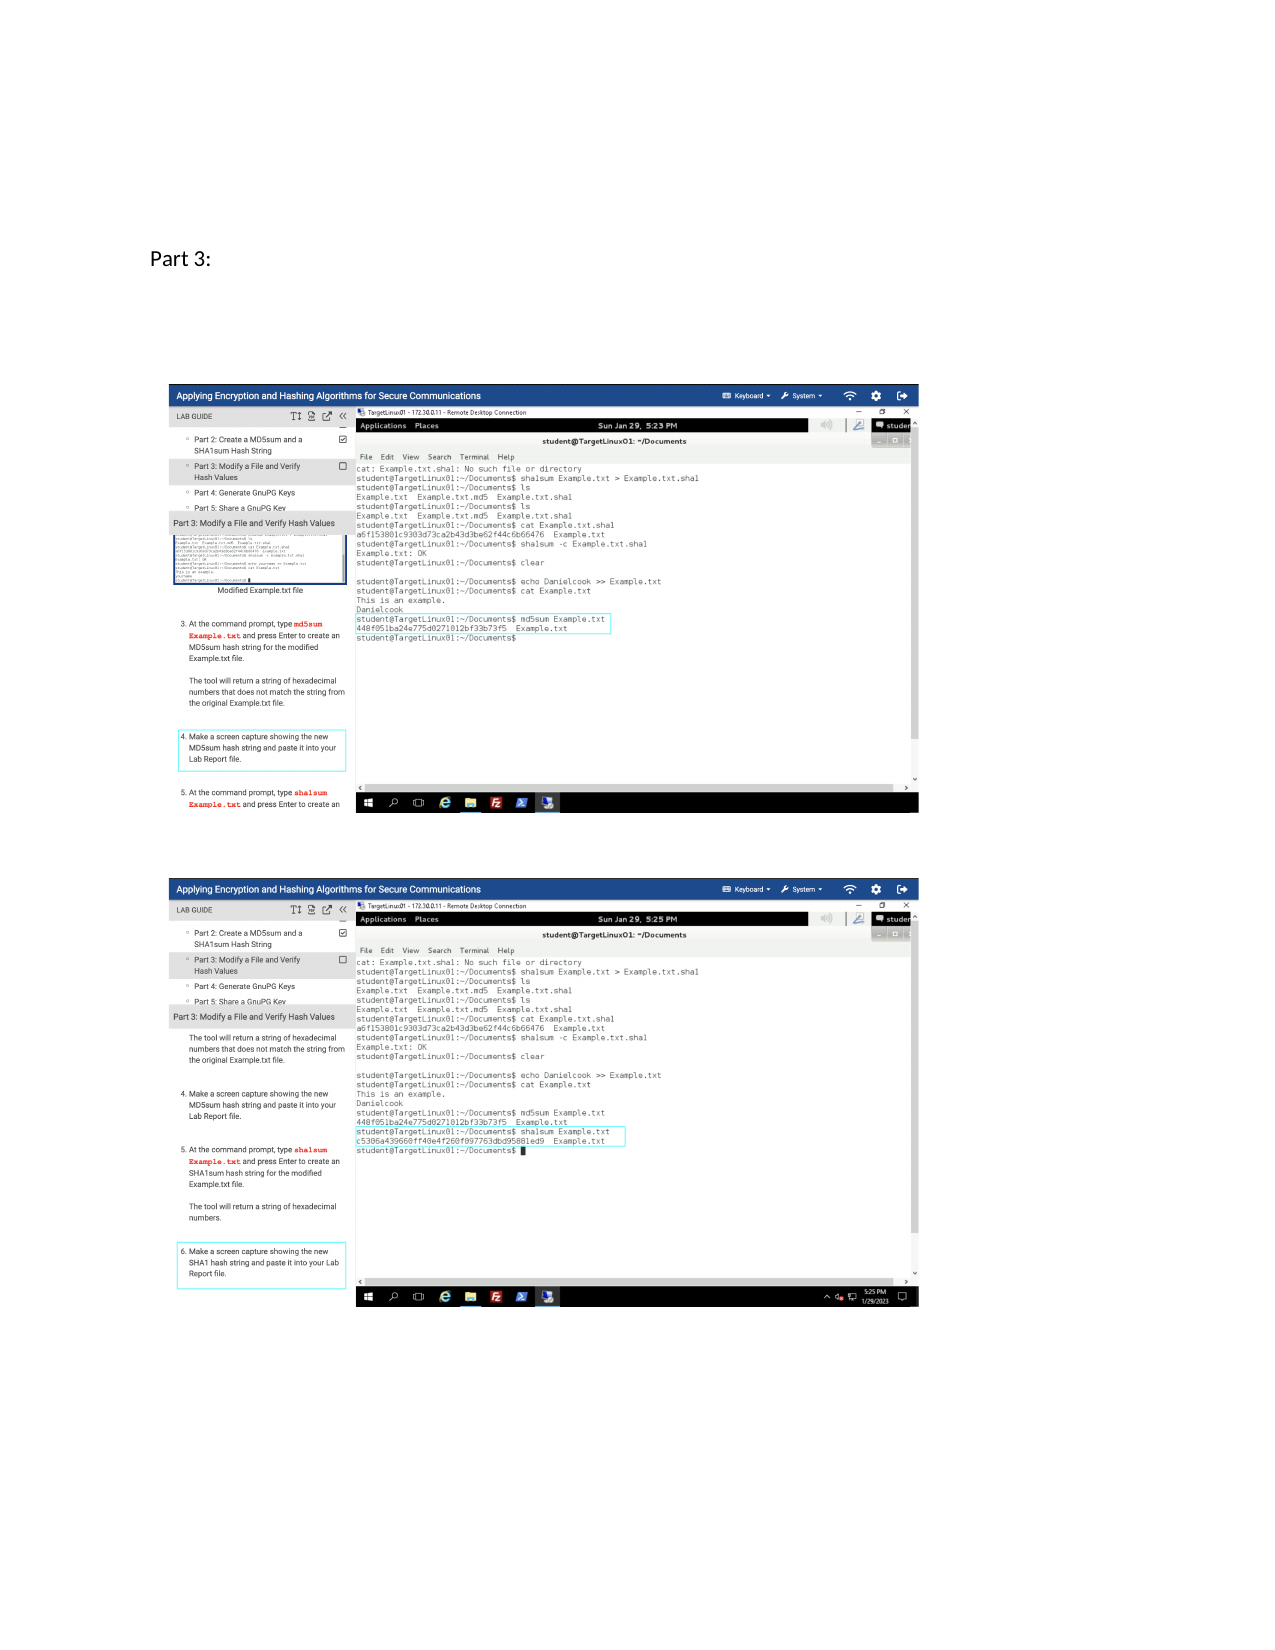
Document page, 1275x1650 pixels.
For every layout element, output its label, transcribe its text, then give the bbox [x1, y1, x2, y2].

text Part 3: [150, 244, 1125, 272]
